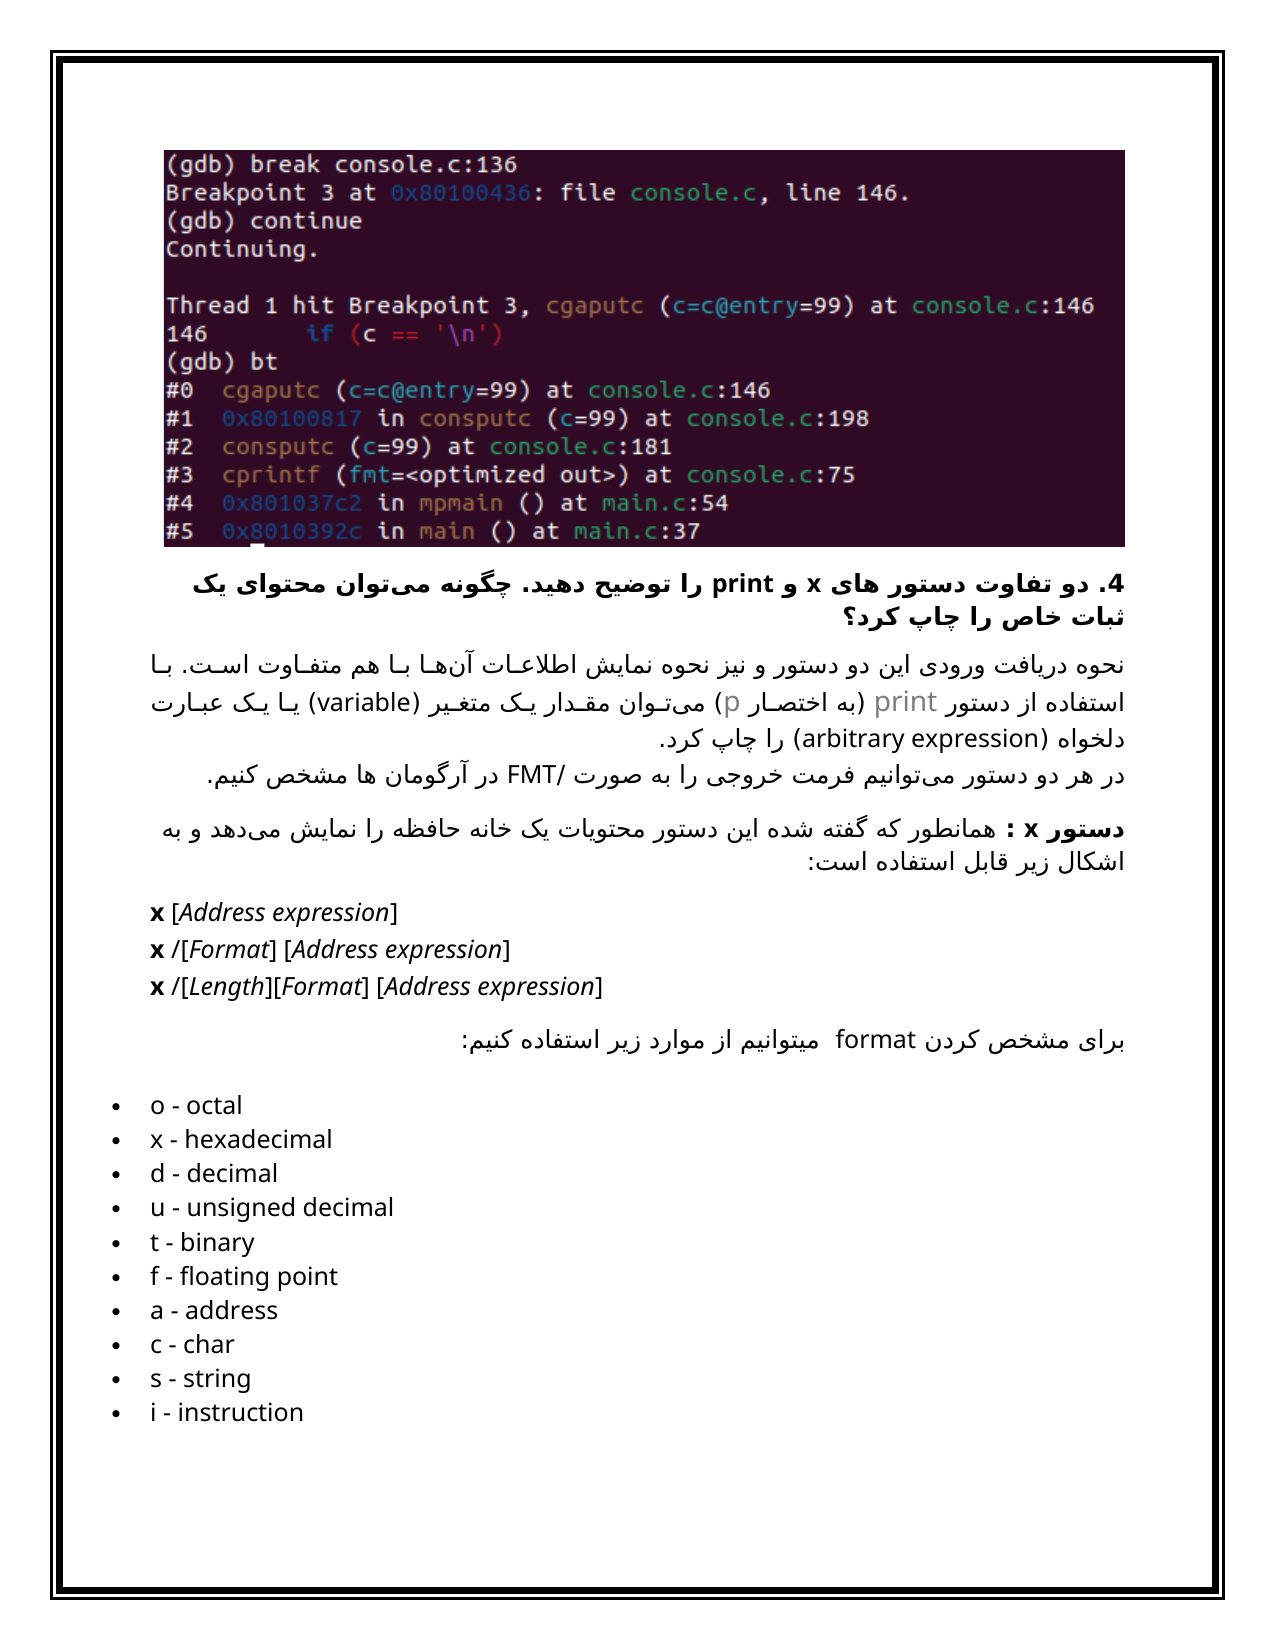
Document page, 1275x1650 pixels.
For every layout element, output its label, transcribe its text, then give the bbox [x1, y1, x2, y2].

text نحوه دریافت ورودی این دو دستور و نیز نحوه نمایش اطلاعات آن‌ها با هم متفاوت است. با استفاده از دستور print (به اختصار p) می‌توان مقدار یک متغیر (variable) یا یک عبارت دلخواه (arbitrary expression) را چاپ کرد. [150, 650, 1125, 755]
list c - char [112, 1326, 1125, 1360]
text x [Address expression] x /[Format] [Address expression] x /[Length][Format] [Address expression] [150, 895, 1125, 1003]
text برای مشخص کردن format میتوانیم از موارد زیر استفاده کنیم: [150, 1022, 1125, 1056]
text دستور x : همانطور که گفته شده این دستور محتویات یک خانه حافظه را نمایش می‌دهد و به اشکال زیر قابل استفاده است: [150, 811, 1125, 876]
list d - decimal [112, 1156, 1125, 1190]
list o - octal [112, 1088, 1125, 1122]
list s - string [112, 1360, 1125, 1394]
list t - binary [112, 1224, 1125, 1258]
list f - floating point [112, 1258, 1125, 1292]
text در هر دو دستور می‌توانیم فرمت خروجی را به صورت /FMT در آرگومان ها مشخص کنیم. [150, 757, 1125, 791]
list x - hexadecimal [112, 1122, 1125, 1156]
picture [163, 150, 1125, 547]
list i - instruction [112, 1394, 1125, 1428]
text 4. دو تفاوت دستور های x و print را توضیح دهید. چگونه می‌توان محتوای یک ثبات خاص را چاپ کرد؟ [150, 566, 1125, 631]
list u - unsigned decimal [112, 1190, 1125, 1224]
list a - address [112, 1292, 1125, 1326]
